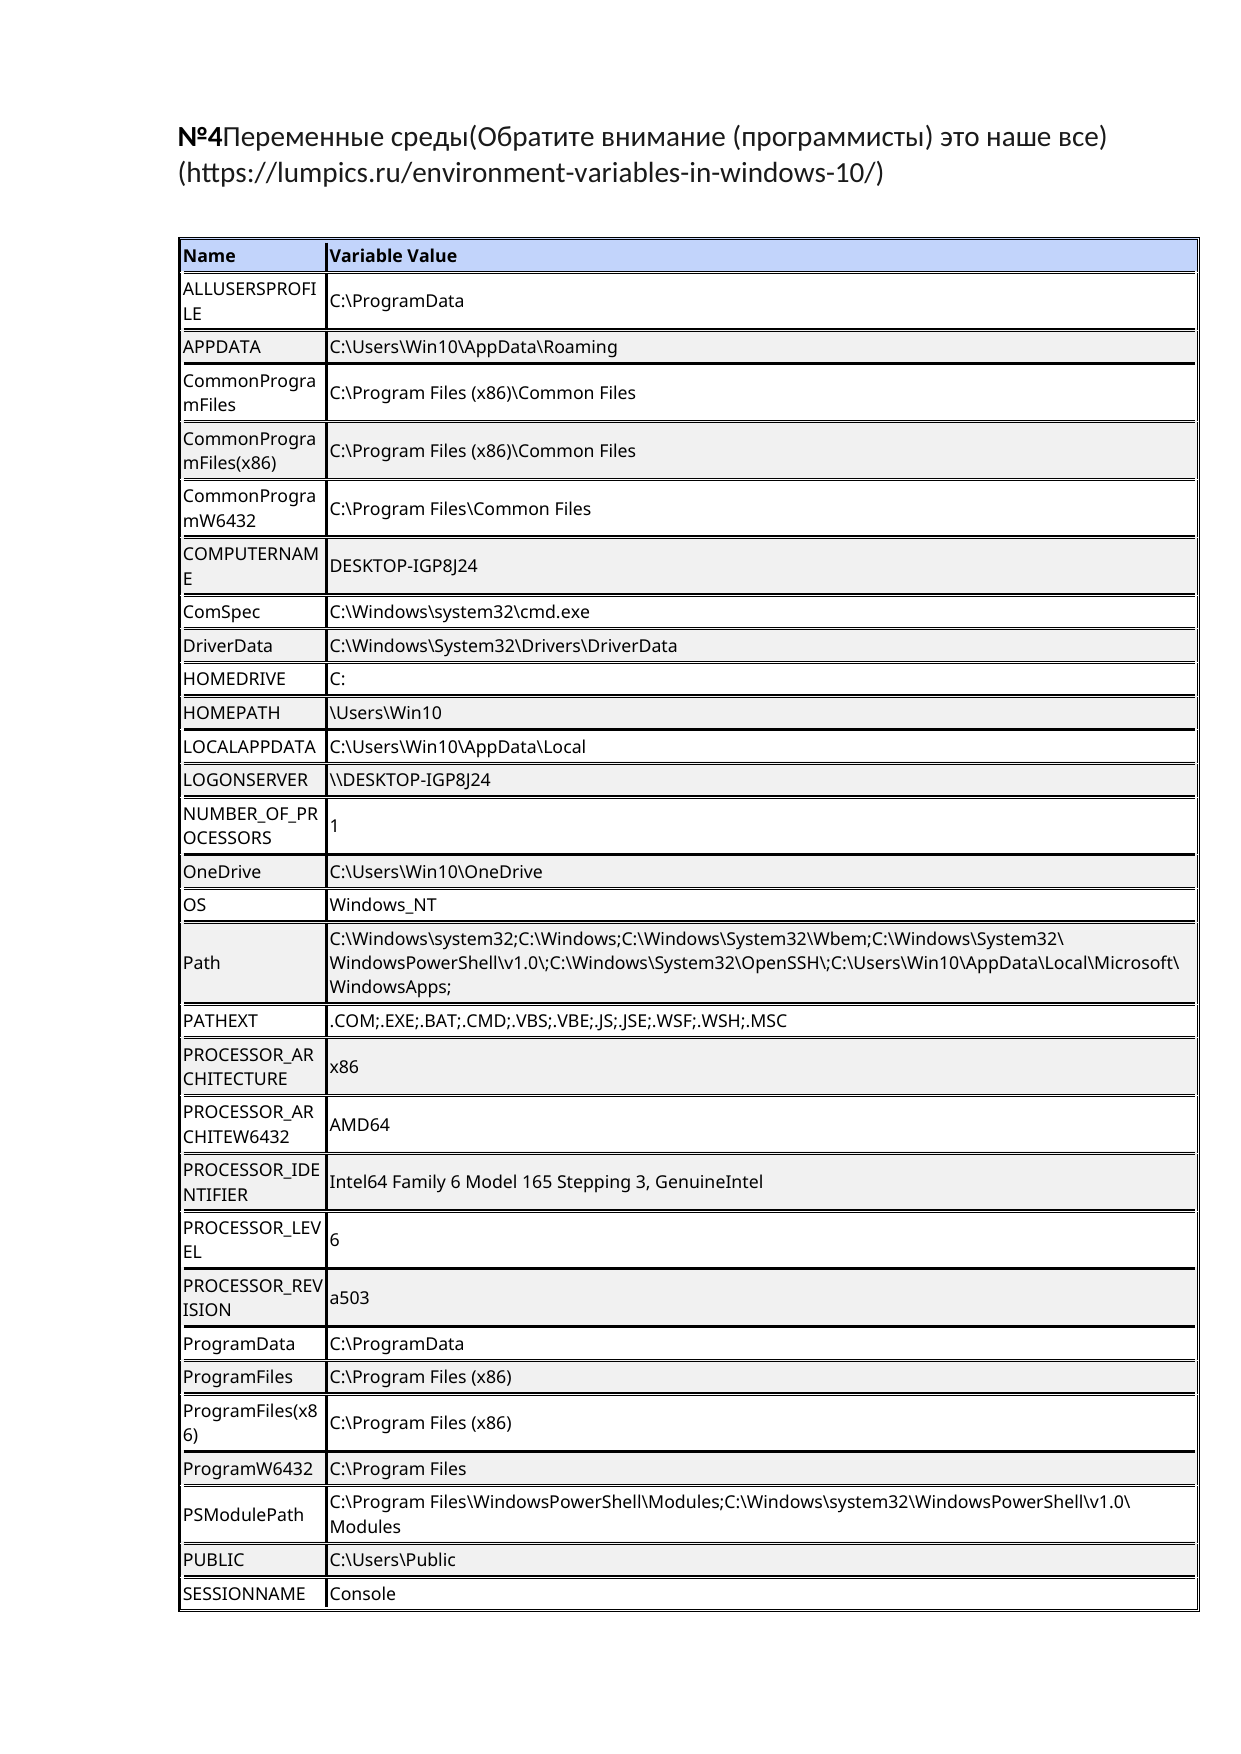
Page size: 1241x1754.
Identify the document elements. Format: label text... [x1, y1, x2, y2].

table_cell C:\Users\Win10\OneDrive [328, 853, 1198, 887]
table_cell \Users\Win10 [328, 694, 1197, 728]
table_cell Windows_NT [326, 887, 1198, 920]
table_cell PUBLIC [181, 1541, 325, 1575]
table_header Variable Value [326, 240, 1197, 271]
table_cell x86 [326, 1036, 1198, 1094]
table_cell PROCESSOR_REVISION [181, 1267, 325, 1325]
table_cell C:\Program Files (x86) [328, 1392, 1197, 1450]
table_cell PATHEXT [181, 1002, 325, 1036]
table_cell C:\Windows\System32\Drivers\DriverData [326, 627, 1198, 661]
table_cell C:\Users\Win10\AppData\Local [328, 728, 1198, 761]
table_cell C: [326, 661, 1198, 694]
table_cell C:\Users\Win10\AppData\Roaming [328, 328, 1197, 362]
table_cell OneDrive [180, 853, 325, 887]
table_cell ProgramFiles [181, 1359, 325, 1392]
table_cell C:\Program Files (x86) [328, 1359, 1197, 1392]
table_cell PROCESSOR_IDENTIFIER [181, 1151, 325, 1209]
table_cell PSModulePath [180, 1484, 326, 1541]
table_cell 6 [328, 1209, 1197, 1267]
text №4Переменные среды(Обратите внимание (программисты) это наше все)(https://lumpics.ru/environment-variables-in-windows-10/) [177, 118, 1196, 189]
table_cell C:\Program Files (x86)\Common Files [328, 362, 1197, 420]
table_cell HOMEDRIVE [180, 661, 326, 694]
table_cell Intel64 Family 6 Model 165 Stepping 3, GenuineIntel [328, 1151, 1197, 1209]
table_cell Path [181, 920, 325, 1002]
table_cell C:\Program Files (x86)\Common Files [326, 420, 1198, 478]
table_cell C:\Windows\system32\cmd.exe [328, 593, 1197, 627]
table_cell CommonProgramFiles(x86) [180, 420, 326, 478]
table_cell HOMEPATH [181, 694, 325, 728]
table_cell ProgramW6432 [181, 1450, 325, 1484]
table_header Name [181, 240, 326, 271]
table_cell ALLUSERSPROFILE [180, 271, 326, 328]
table_cell CommonProgramFiles [181, 362, 325, 420]
table_cell CommonProgramW6432 [180, 478, 326, 535]
table_cell a503 [328, 1267, 1197, 1325]
table_cell C:\Program Files [328, 1450, 1197, 1484]
table_cell AMD64 [326, 1094, 1198, 1151]
table_cell 1 [328, 795, 1197, 853]
table_cell C:\Windows\system32;C:\Windows;C:\Windows\System32\Wbem;C:\Windows\System32\WindowsPowerShell\v1.0\;C:\Windows\System32\OpenSSH\;C:\Users\Win10\AppData\Local\Microsoft\WindowsApps; [328, 920, 1197, 1002]
table_cell PROCESSOR_LEVEL [181, 1209, 325, 1267]
table_cell COMPUTERNAME [181, 535, 325, 593]
table_cell C:\ProgramData [328, 1325, 1197, 1358]
table_cell LOGONSERVER [181, 761, 325, 795]
table_cell \\DESKTOP-IGP8J24 [328, 761, 1197, 795]
table_cell C:\ProgramData [326, 271, 1198, 328]
table_cell NUMBER_OF_PROCESSORS [181, 795, 325, 853]
table_cell LOCALAPPDATA [180, 728, 325, 761]
table_cell C:\Program Files\Common Files [326, 478, 1198, 535]
table_cell DriverData [180, 627, 326, 661]
table_cell SESSIONNAME [181, 1575, 326, 1609]
table_cell DESKTOP-IGP8J24 [328, 535, 1197, 593]
table_cell C:\Users\Public [328, 1541, 1197, 1575]
table_cell PROCESSOR_ARCHITECTURE [180, 1036, 326, 1094]
table_cell ProgramData [181, 1325, 325, 1358]
table_cell PROCESSOR_ARCHITEW6432 [180, 1094, 326, 1151]
table_cell .COM;.EXE;.BAT;.CMD;.VBS;.VBE;.JS;.JSE;.WSF;.WSH;.MSC [328, 1002, 1197, 1036]
table_cell Console [326, 1575, 1197, 1609]
table_cell APPDATA [181, 328, 325, 362]
table_cell ProgramFiles(x86) [181, 1392, 325, 1450]
table_cell C:\Program Files\WindowsPowerShell\Modules;C:\Windows\system32\WindowsPowerShell\v1.0\Modules [326, 1484, 1198, 1541]
table_cell OS [180, 887, 326, 920]
table_cell ComSpec [181, 593, 325, 627]
